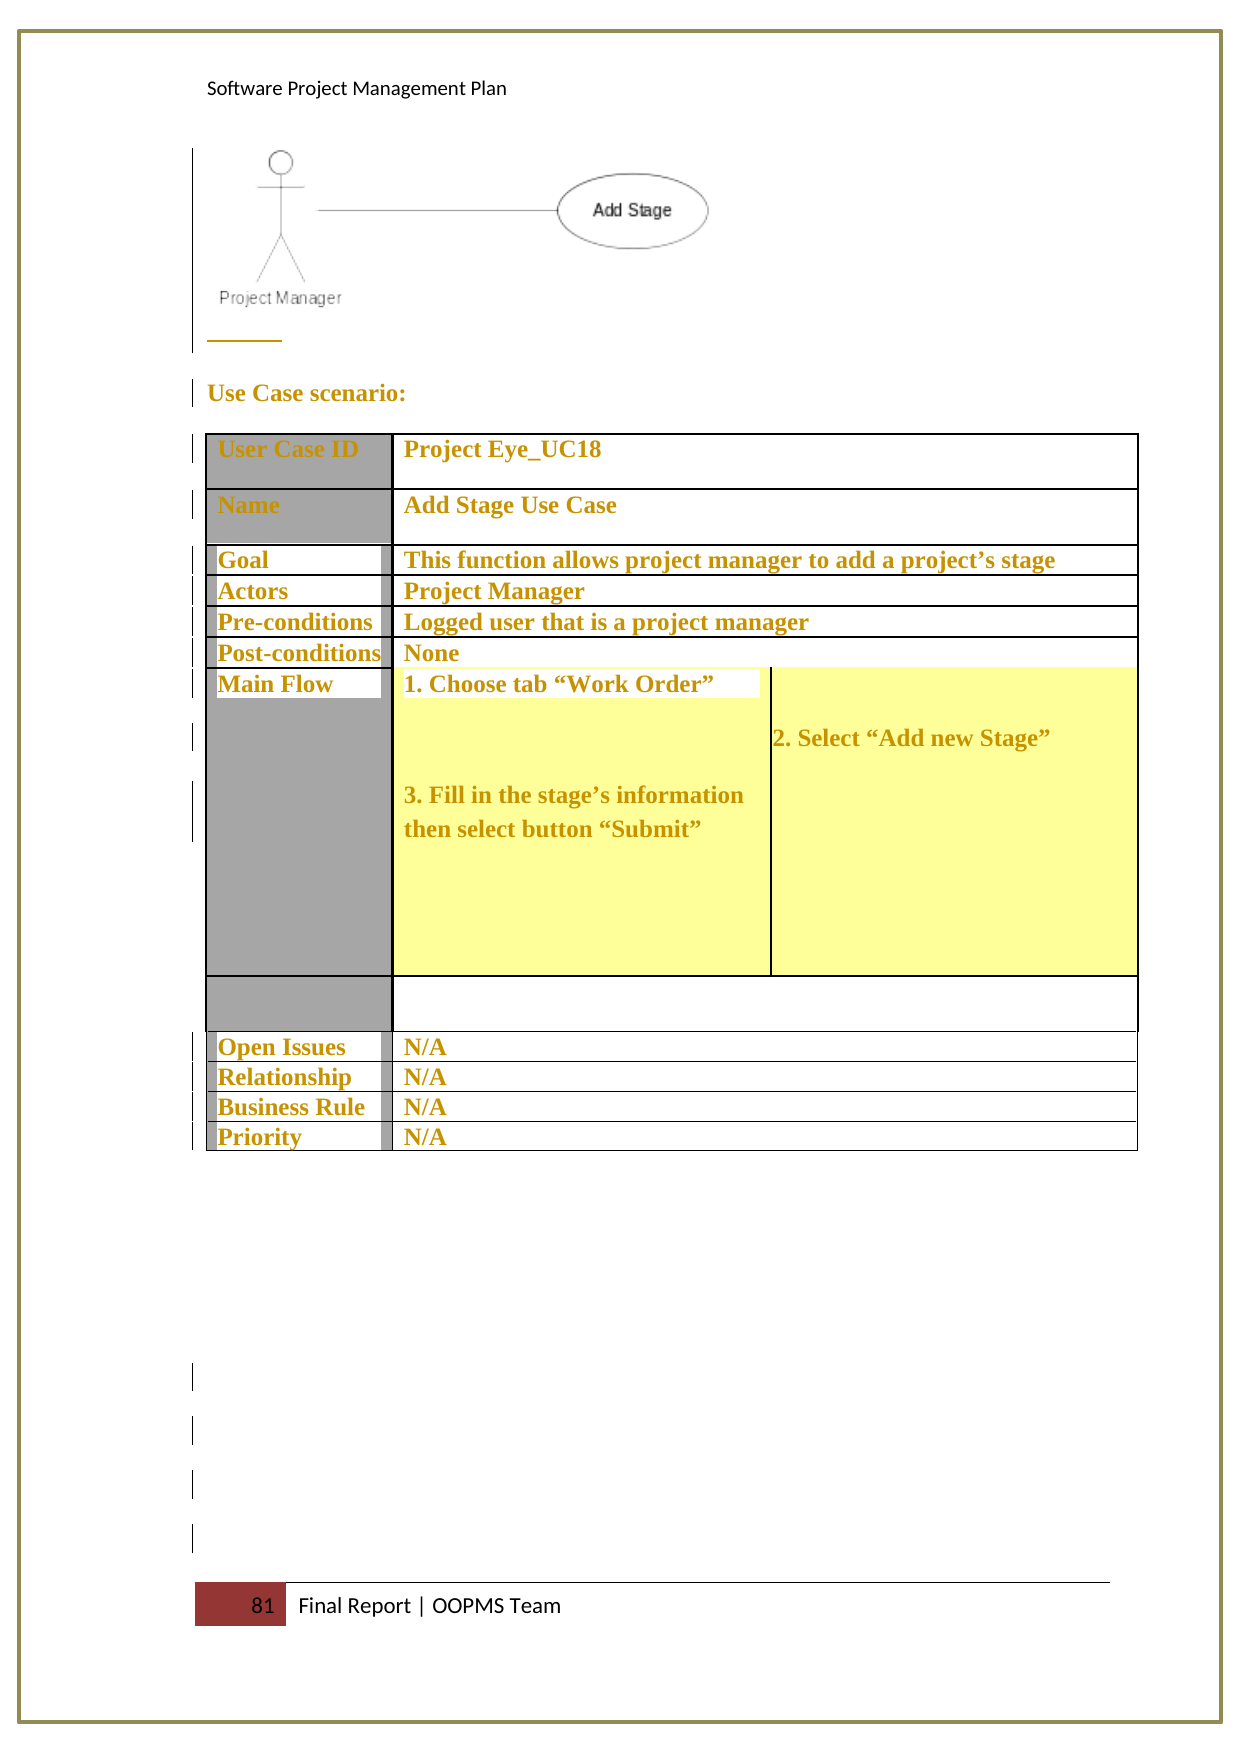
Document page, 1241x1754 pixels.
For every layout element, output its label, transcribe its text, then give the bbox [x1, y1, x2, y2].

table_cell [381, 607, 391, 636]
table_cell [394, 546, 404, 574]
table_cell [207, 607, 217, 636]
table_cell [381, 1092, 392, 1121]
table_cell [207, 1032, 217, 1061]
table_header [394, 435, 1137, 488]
text 2.4.18 Add Stage [207, 148, 1122, 353]
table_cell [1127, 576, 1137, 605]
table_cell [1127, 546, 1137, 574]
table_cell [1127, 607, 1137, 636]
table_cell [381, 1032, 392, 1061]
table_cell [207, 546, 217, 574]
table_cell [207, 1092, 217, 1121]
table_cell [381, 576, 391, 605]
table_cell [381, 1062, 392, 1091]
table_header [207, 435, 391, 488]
text Use Case scenario: [207, 378, 1122, 407]
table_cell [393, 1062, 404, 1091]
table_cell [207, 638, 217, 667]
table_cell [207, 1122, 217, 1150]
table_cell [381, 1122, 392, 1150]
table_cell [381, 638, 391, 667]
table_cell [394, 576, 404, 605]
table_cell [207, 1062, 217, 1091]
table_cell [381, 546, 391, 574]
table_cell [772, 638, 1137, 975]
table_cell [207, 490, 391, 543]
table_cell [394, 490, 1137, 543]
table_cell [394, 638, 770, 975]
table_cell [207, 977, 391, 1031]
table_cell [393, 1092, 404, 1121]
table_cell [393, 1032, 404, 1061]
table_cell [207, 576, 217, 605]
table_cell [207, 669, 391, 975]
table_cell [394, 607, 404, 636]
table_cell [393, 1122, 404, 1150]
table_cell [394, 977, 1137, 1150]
